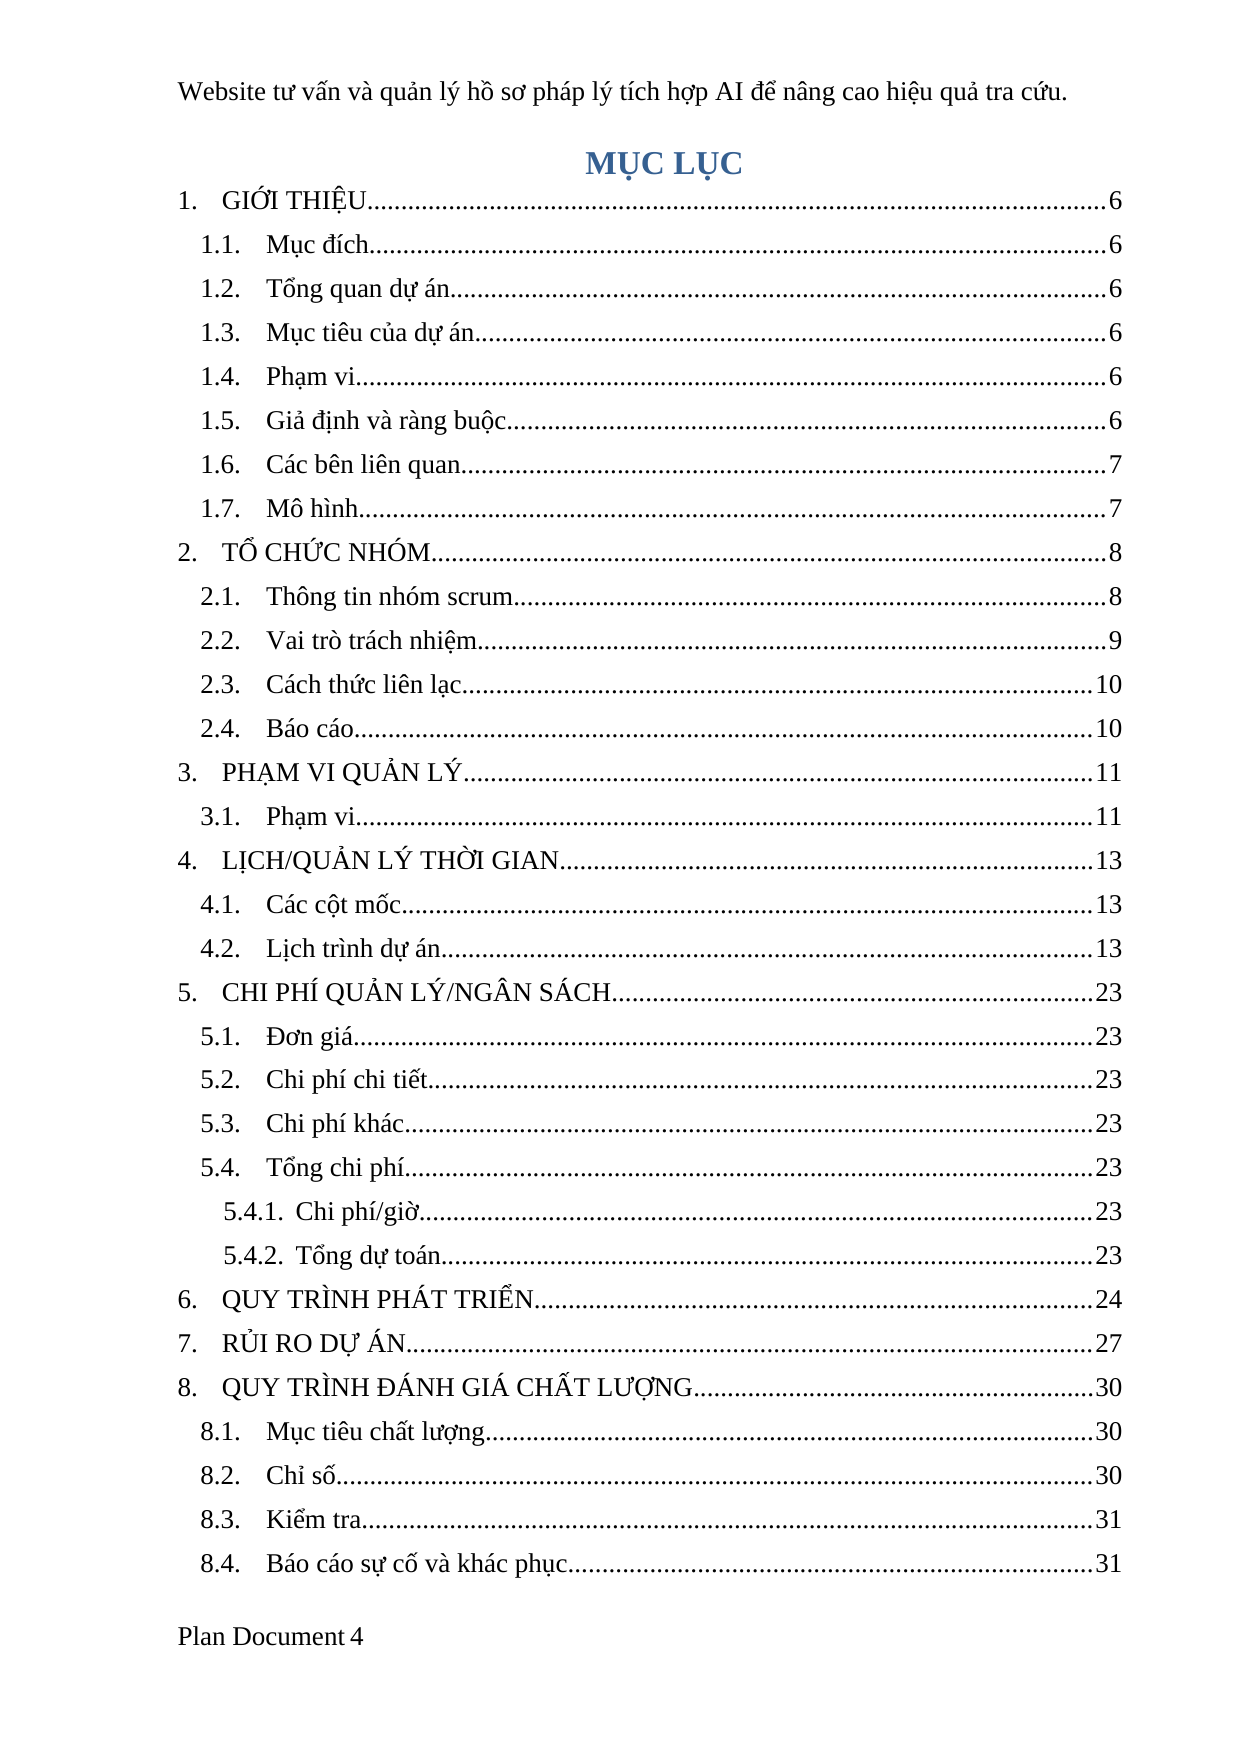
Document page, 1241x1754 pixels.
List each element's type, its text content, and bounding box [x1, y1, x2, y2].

text MỤC LỤC [177, 143, 1152, 181]
